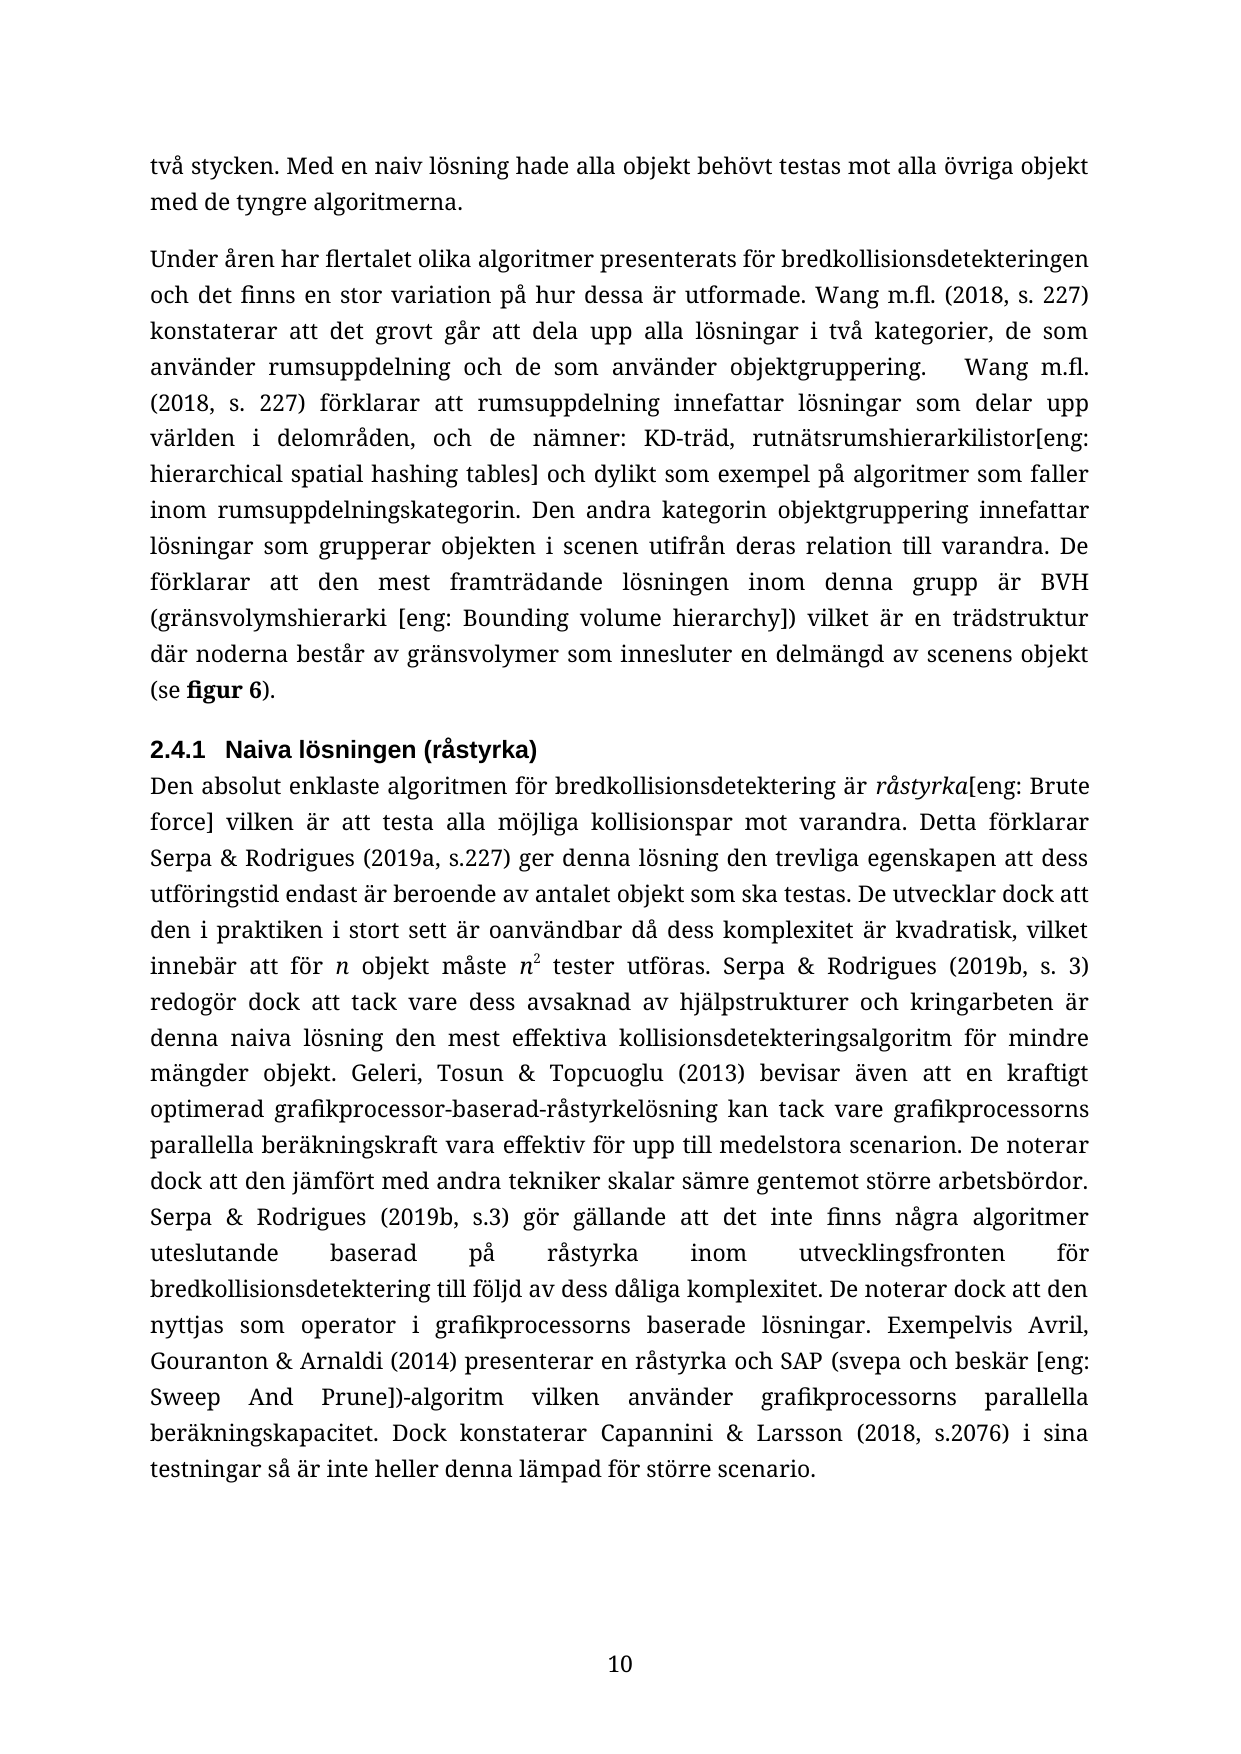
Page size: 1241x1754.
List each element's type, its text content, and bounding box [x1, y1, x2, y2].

text Under åren har flertalet olika algoritmer presenterats för bredkollisionsdetekteringen och det finns en stor variation på hur dessa är utformade. Wang m.fl. (2018, s. 227) konstaterar att det grovt går att dela upp alla lösningar i två kategorier, de som använder rumsuppdelning och de som använder objektgruppering. Wang m.fl. (2018, s. 227) förklarar att rumsuppdelning innefattar lösningar som delar upp världen i delområden, och de nämner: KD-träd, rutnätsrumshierarkilistor[eng: hierarchical spatial hashing tables] och dylikt som exempel på algoritmer som faller inom rumsuppdelningskategorin. Den andra kategorin objektgruppering innefattar lösningar som grupperar objekten i scenen utifrån deras relation till varandra. De förklarar att den mest framträdande lösningen inom denna grupp är BVH (gränsvolymshierarki [eng: Bounding volume hierarchy]) vilket är en trädstruktur där noderna består av gränsvolymer som innesluter en delmängd av scenens objekt (se figur 6). [150, 243, 1090, 705]
text Den absolut enklaste algoritmen för bredkollisionsdetektering är råstyrka[eng: Brute force] vilken är att testa alla möjliga kollisionspar mot varandra. Detta förklarar Serpa & Rodrigues (2019a, s.227) ger denna lösning den trevliga egenskapen att dess utföringstid endast är beroende av antalet objekt som ska testas. De utvecklar dock att den i praktiken i stort sett är oanvändbar då dess komplexitet är kvadratisk, vilket innebär att för n objekt måste n2 tester utföras. Serpa & Rodrigues (2019b, s. 3) redogör dock att tack vare dess avsaknad av hjälpstrukturer och kringarbeten är denna naiva lösning den mest effektiva kollisionsdetekteringsalgoritm för mindre mängder objekt. Geleri, Tosun & Topcuoglu (2013) bevisar även att en kraftigt optimerad grafikprocessor-baserad-råstyrkelösning kan tack vare grafikprocessorns parallella beräkningskraft vara effektiv för upp till medelstora scenarion. De noterar dock att den jämfört med andra tekniker skalar sämre gentemot större arbetsbördor. Serpa & Rodrigues (2019b, s.3) gör gällande att det inte finns några algoritmer uteslutande baserad på råstyrka inom utvecklingsfronten för bredkollisionsdetektering till följd av dess dåliga komplexitet. De noterar dock att den nyttjas som operator i grafikprocessorns baserade lösningar. Exempelvis Avril, Gouranton & Arnaldi (2014) presenterar en råstyrka och SAP (svepa och beskär [eng: Sweep And Prune])-algoritm vilken använder grafikprocessorns parallella beräkningskapacitet. Dock konstaterar Capannini & Larsson (2018, s.2076) i sina testningar så är inte heller denna lämpad för större scenario. [150, 770, 1090, 1484]
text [150, 150, 1090, 217]
subtitle Naiva lösningen (råstyrka) [150, 735, 1090, 764]
